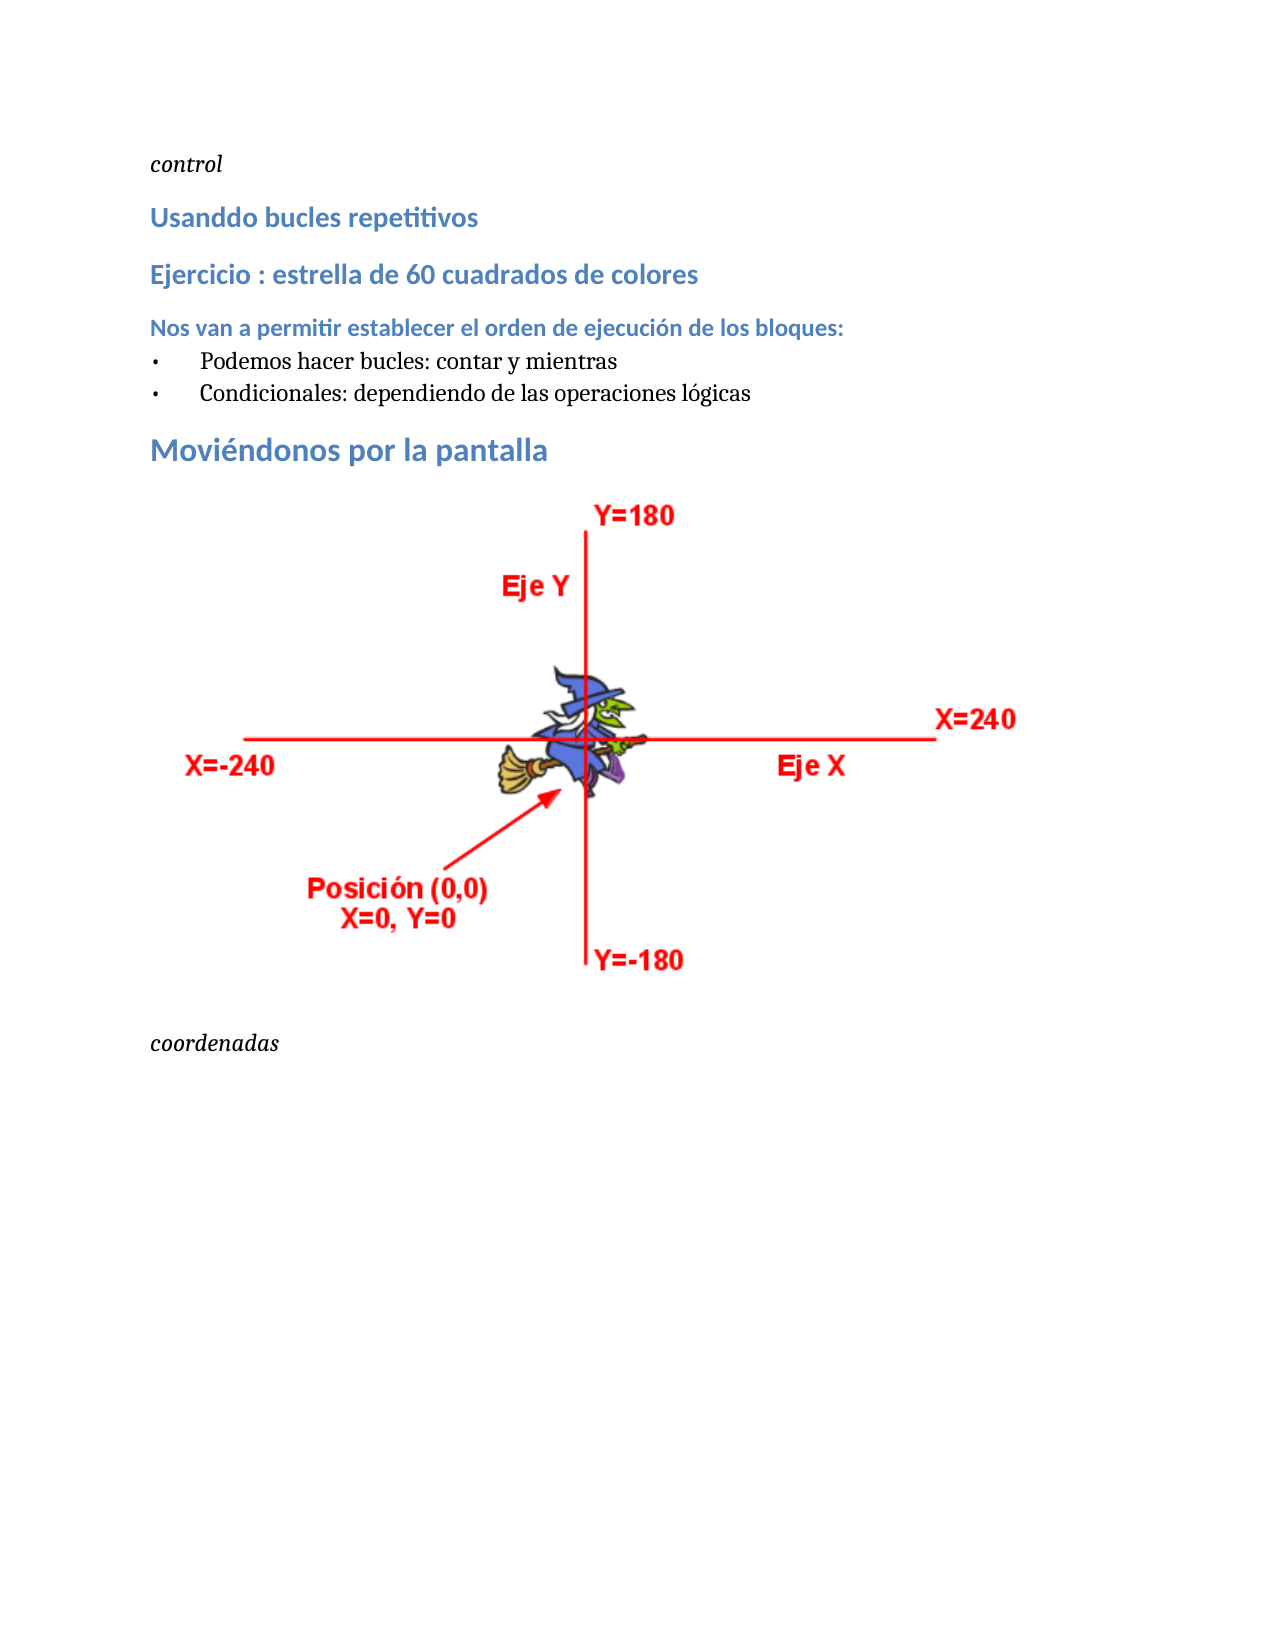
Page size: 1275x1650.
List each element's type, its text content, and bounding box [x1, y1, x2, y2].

picture [168, 469, 1044, 1008]
subtitle Nos van a permitir establecer el orden de ejecución de los bloques: [150, 312, 1125, 343]
subtitle Usanddo bucles repetitivos [150, 199, 1125, 235]
list Condicionales: dependiendo de las operaciones lógicas [150, 379, 1125, 408]
subtitle Ejercicio : estrella de 60 cuadrados de colores [150, 256, 1125, 292]
text control [150, 150, 1125, 179]
subtitle Moviéndonos por la pantalla [150, 429, 1125, 469]
text coordenadas [150, 1029, 1125, 1058]
list Podemos hacer bucles: contar y mientras [150, 347, 1125, 376]
